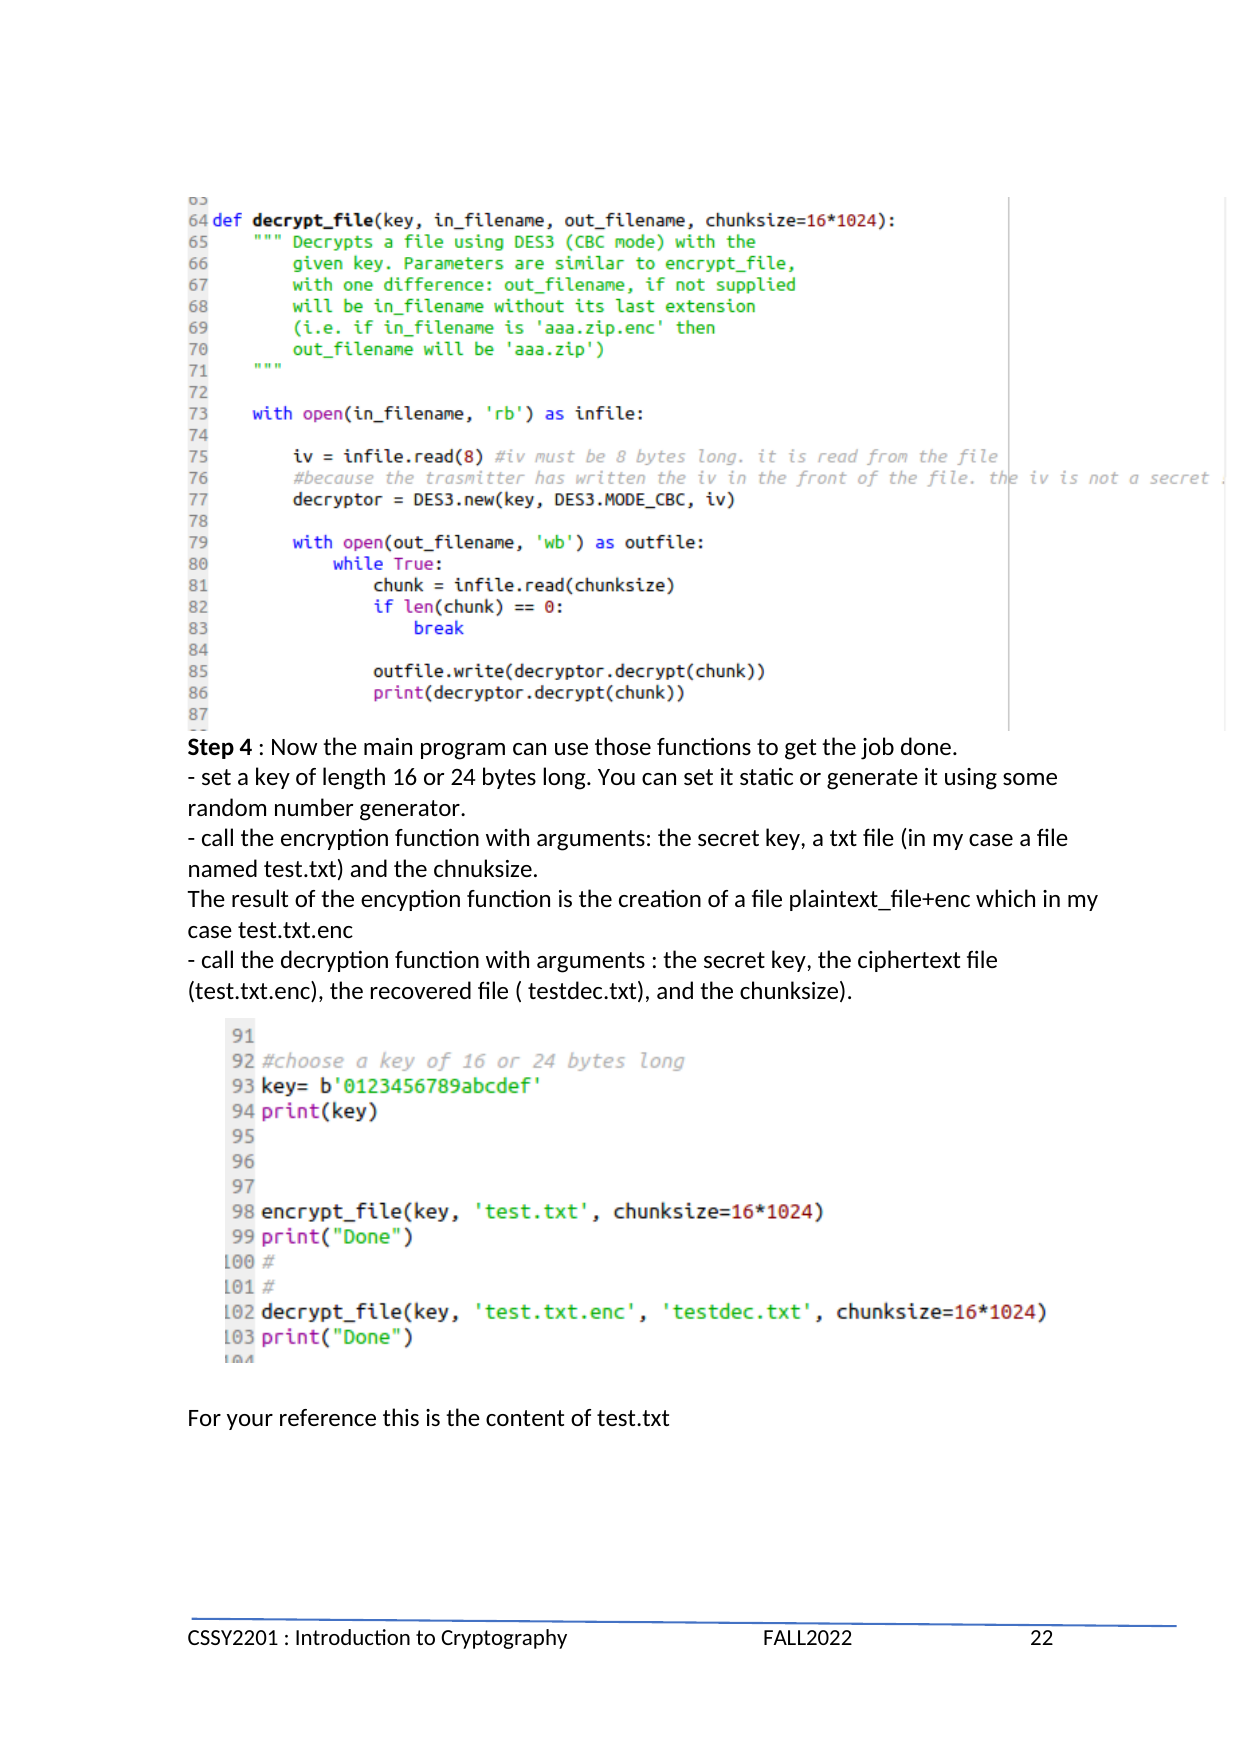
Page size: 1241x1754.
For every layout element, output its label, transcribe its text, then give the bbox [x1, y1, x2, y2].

picture [225, 1018, 1105, 1363]
text - set a key of length 16 or 24 bytes long. You can set it static or generate it using some random number generator. [187, 761, 1132, 822]
text - call the decryption function with arguments : the secret key, the ciphertext file (test.txt.enc), the recovered file ( testdec.txt), and the chunksize). [187, 944, 1132, 1006]
text - call the encryption function with arguments: the secret key, a txt file (in my case a file named test.txt) and the chnuksize. [187, 822, 1132, 883]
text Step 4 : Now the main program can use those functions to get the job done. [187, 731, 1132, 761]
text For your reference this is the content of test.txt [187, 1402, 1132, 1433]
text The result of the encyption function is the creation of a file plaintext_file+enc which in my case test.txt.enc [187, 883, 1132, 944]
picture [187, 197, 1227, 731]
